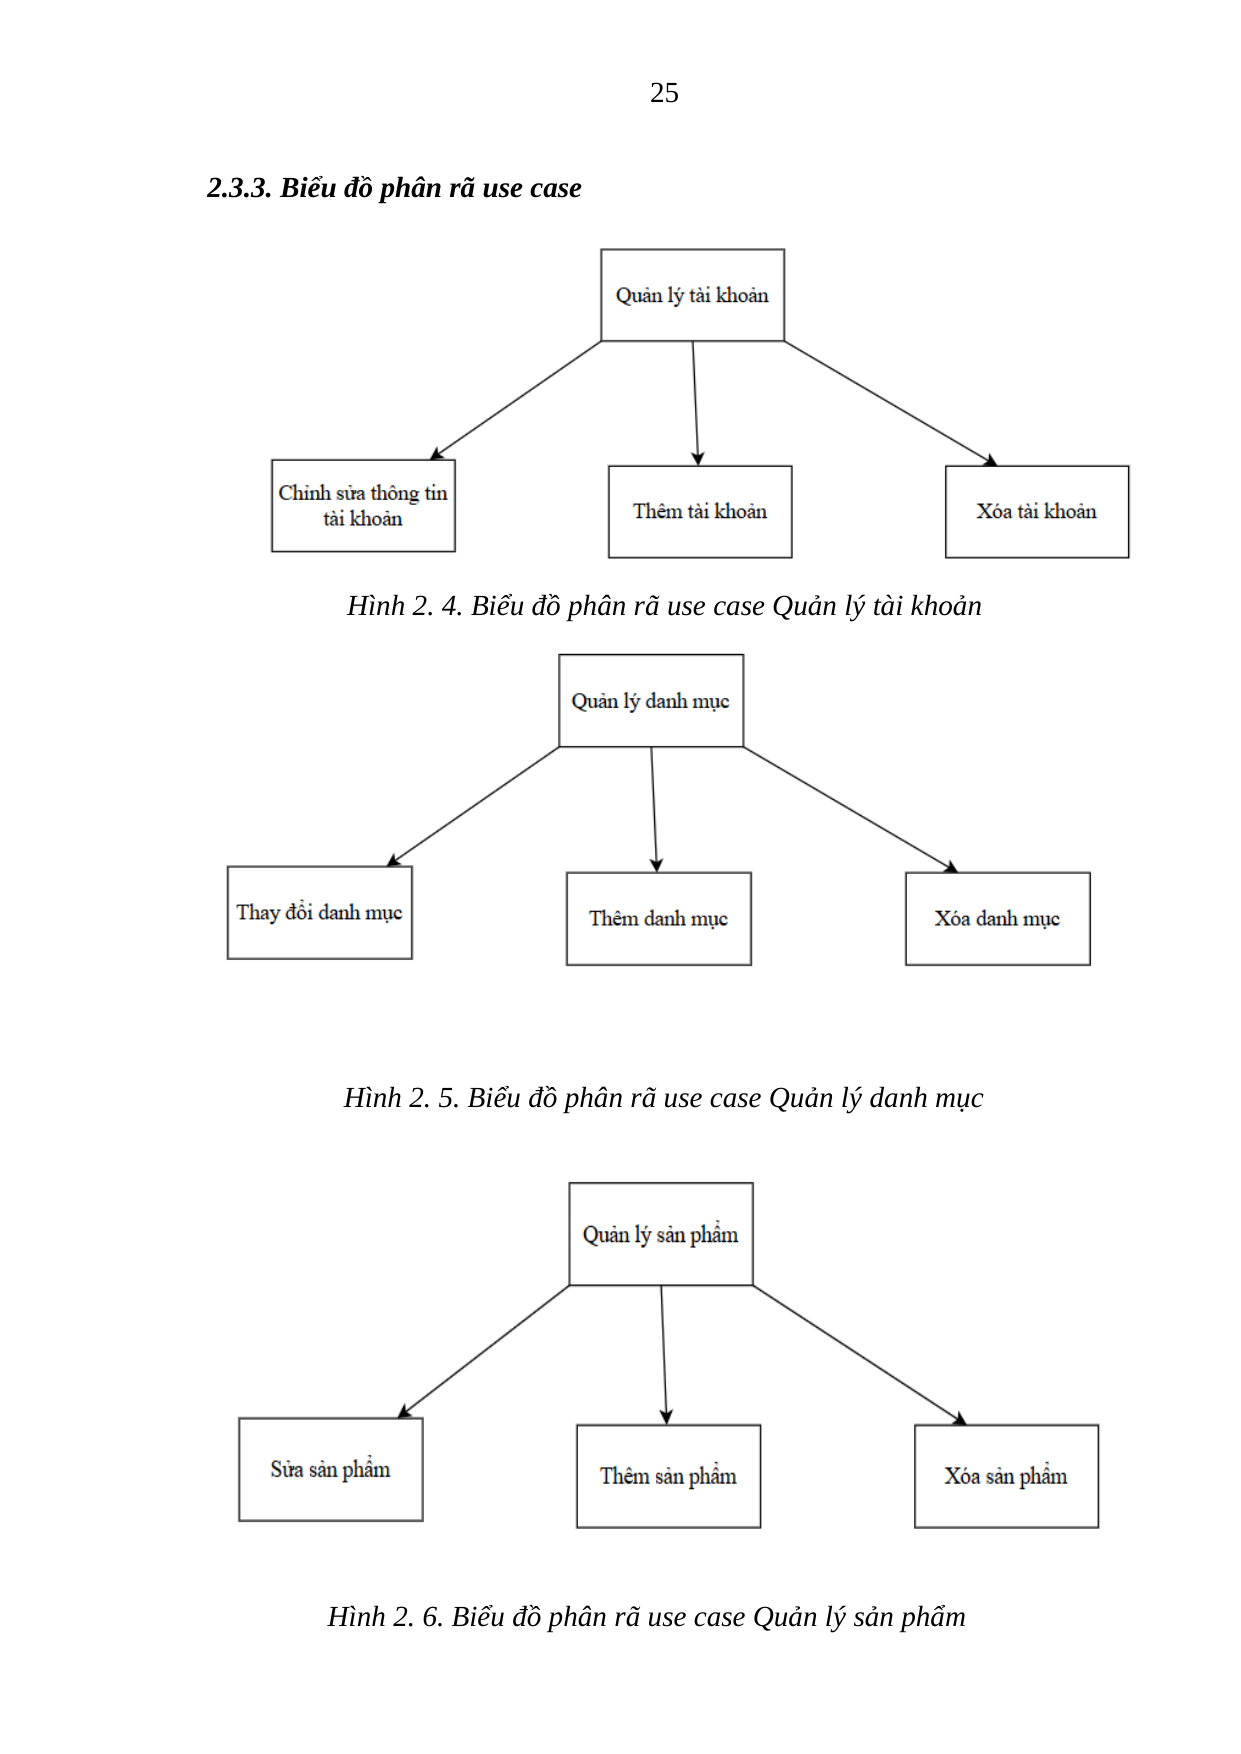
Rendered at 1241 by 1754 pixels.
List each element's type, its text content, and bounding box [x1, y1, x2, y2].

picture [207, 638, 1123, 976]
text Hình 2. 4. Biểu đồ phân rã use case Quản lý tài khoản [207, 588, 1122, 638]
picture [216, 1156, 1128, 1540]
picture [244, 229, 1160, 572]
subtitle 2.3.3. Biểu đồ phân rã use case [207, 171, 1122, 204]
